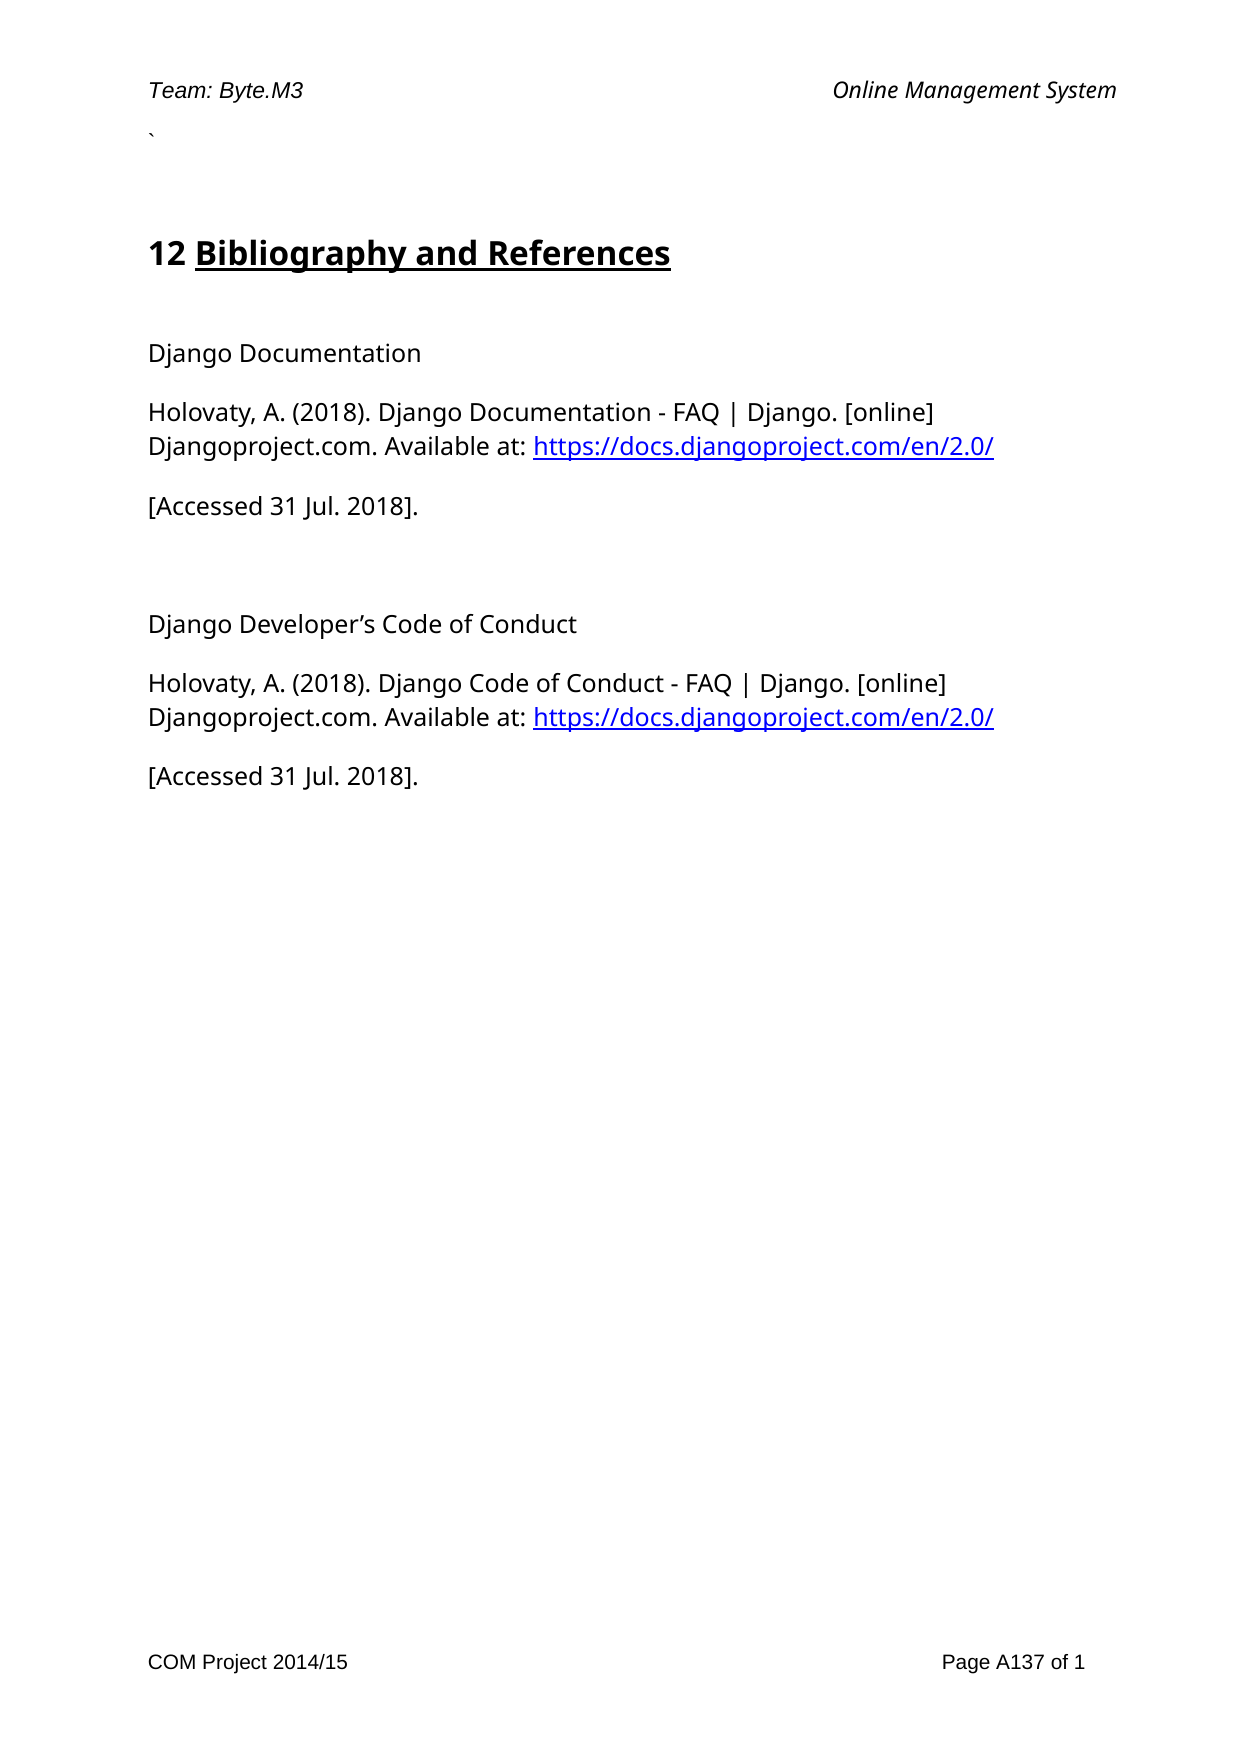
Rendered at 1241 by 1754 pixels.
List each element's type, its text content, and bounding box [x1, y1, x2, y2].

subtitle Django Documentation [148, 336, 1122, 370]
subtitle Django Developer’s Code of Conduct [148, 606, 1122, 640]
subtitle [Accessed 31 Jul. 2018]. [148, 758, 1122, 792]
subtitle Holovaty, A. (2018). Django Code of Conduct - FAQ | Django. [online] Djangoproject.com. Available at: https://docs.djangoproject.com/en/2.0/ [148, 665, 1122, 733]
subtitle 12 Bibliography and References [148, 230, 1122, 276]
subtitle [Accessed 31 Jul. 2018]. [148, 488, 1122, 522]
subtitle Holovaty, A. (2018). Django Documentation - FAQ | Django. [online] Djangoproject.com. Available at: https://docs.djangoproject.com/en/2.0/ [148, 395, 1122, 463]
